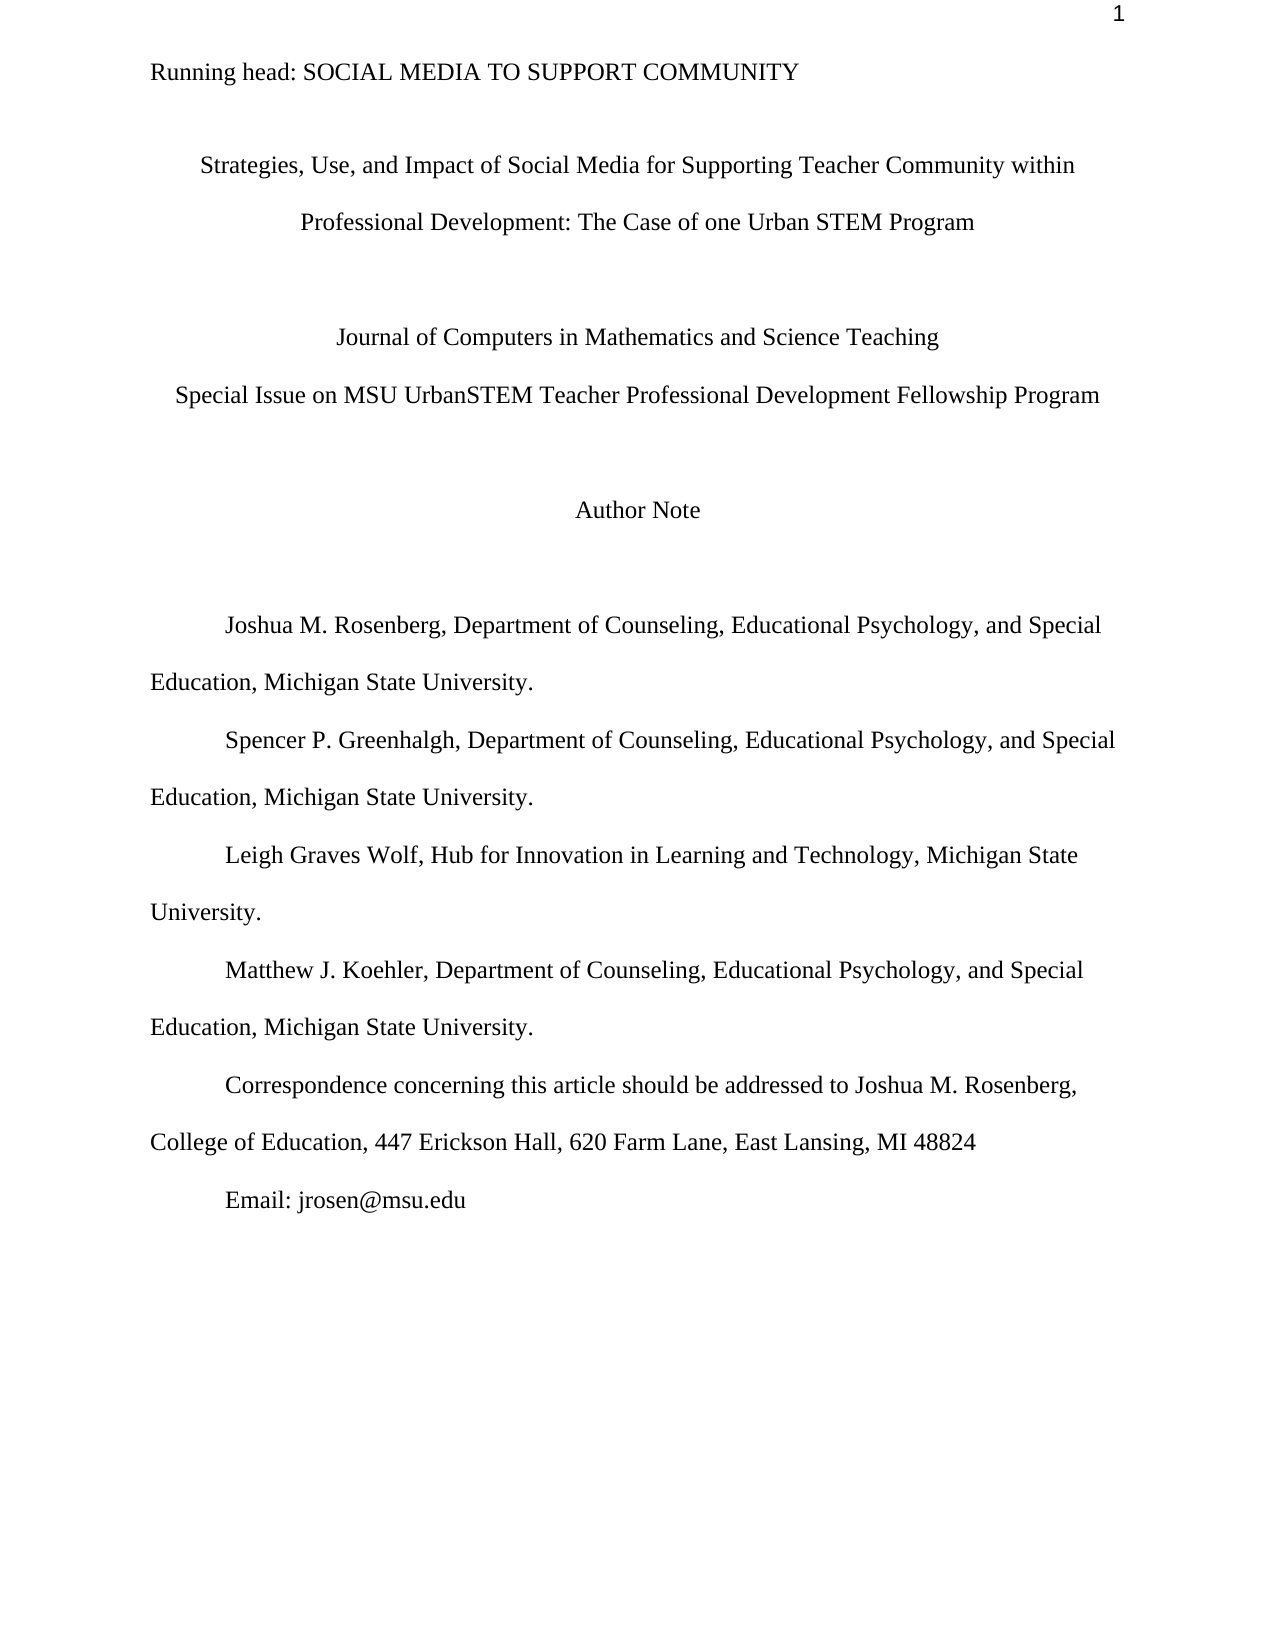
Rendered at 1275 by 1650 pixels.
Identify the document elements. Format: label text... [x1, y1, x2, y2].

text Spencer P. Greenhalgh, Department of Counseling, Educational Psychology, and Special Education, Michigan State University. [150, 725, 1125, 811]
text Email: jrosen@msu.edu [150, 1185, 1125, 1214]
text Matthew J. Koehler, Department of Counseling, Educational Psychology, and Special Education, Michigan State University. [150, 955, 1125, 1041]
text Correspondence concerning this article should be addressed to Joshua M. Rosenberg, College of Education, 447 Erickson Hall, 620 Farm Lane, East Lansing, MI 48824 [150, 1070, 1125, 1156]
text Joshua M. Rosenberg, Department of Counseling, Educational Psychology, and Special Education, Michigan State University. [150, 610, 1125, 696]
text Strategies, Use, and Impact of Social Media for Supporting Teacher Community within Professional Development: The Case of one Urban STEM Program [150, 150, 1125, 236]
text Special Issue on MSU UrbanSTEM Teacher Professional Development Fellowship Program [150, 380, 1125, 409]
text Author Note [150, 495, 1125, 524]
text Journal of Computers in Mathematics and Science Teaching [150, 322, 1125, 351]
text Leigh Graves Wolf, Hub for Innovation in Learning and Technology, Michigan State University. [150, 840, 1125, 926]
